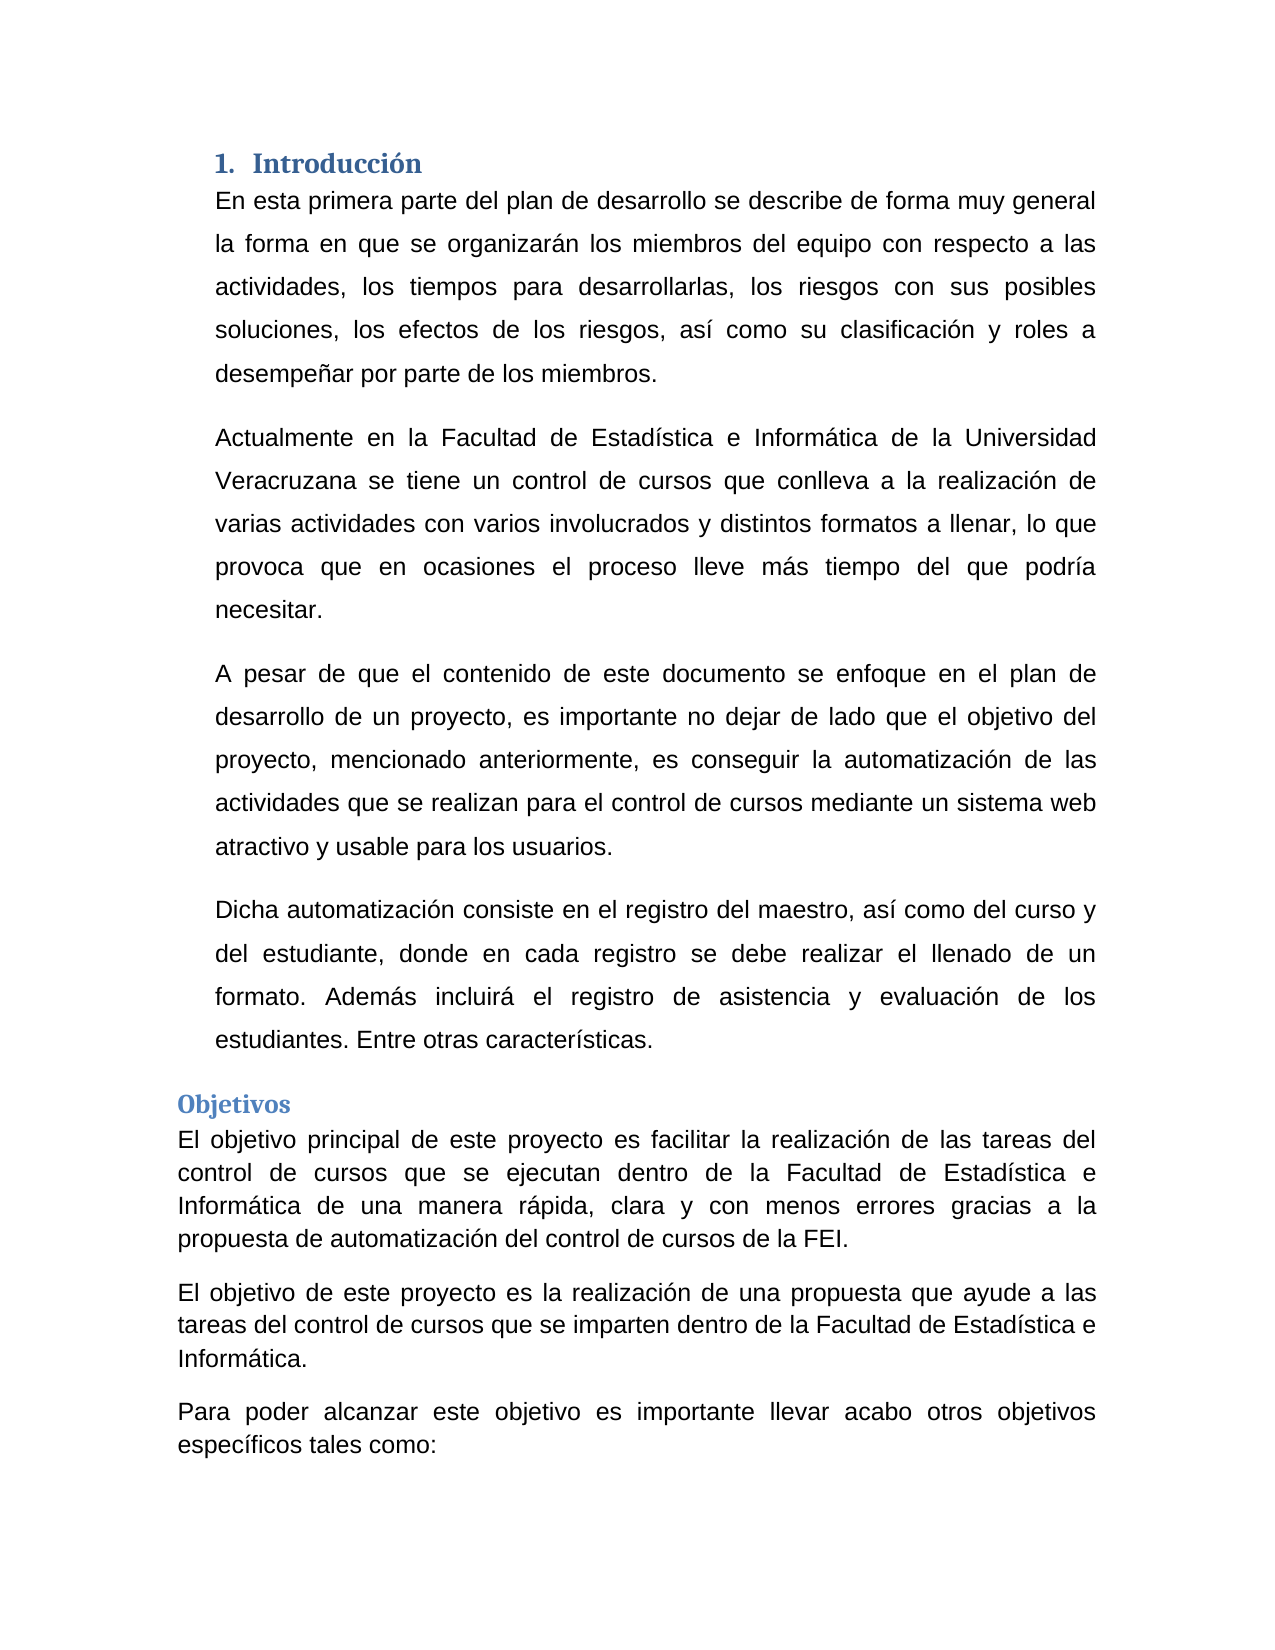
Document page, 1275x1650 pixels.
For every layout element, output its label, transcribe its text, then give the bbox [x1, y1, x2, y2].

text A pesar de que el contenido de este documento se enfoque en el plan de desarrollo de un proyecto, es importante no dejar de lado que el objetivo del proyecto, mencionado anteriormente, es conseguir la automatización de las actividades que se realizan para el control de cursos mediante un sistema web atractivo y usable para los usuarios. [215, 659, 1098, 860]
text Dicha automatización consiste en el registro del maestro, así como del curso y del estudiante, donde en cada registro se debe realizar el llenado de un formato. Además incluirá el registro de asistencia y evaluación de los estudiantes. Entre otras características. [215, 896, 1098, 1054]
subtitle Introducción [215, 148, 1098, 181]
text En esta primera parte del plan de desarrollo se describe de forma muy general la forma en que se organizarán los miembros del equipo con respecto a las actividades, los tiempos para desarrollarlas, los riesgos con sus posibles soluciones, los efectos de los riesgos, así como su clasificación y roles a desempeñar por parte de los miembros. [215, 186, 1098, 387]
subtitle Objetivos [177, 1089, 1098, 1120]
text El objetivo principal de este proyecto es facilitar la realización de las tareas del control de cursos que se ejecutan dentro de la Facultad de Estadística e Informática de una manera rápida, clara y con menos errores gracias a la propuesta de automatización del control de cursos de la FEI. [177, 1124, 1098, 1252]
text Para poder alcanzar este objetivo es importante llevar acabo otros objetivos específicos tales como: [177, 1397, 1098, 1459]
text Actualmente en la Facultad de Estadística e Informática de la Universidad Veracruzana se tiene un control de cursos que conlleva a la realización de varias actividades con varios involucrados y distintos formatos a llenar, lo que provoca que en ocasiones el proceso lleve más tiempo del que podría necesitar. [215, 423, 1098, 624]
text El objetivo de este proyecto es la realización de una propuesta que ayude a las tareas del control de cursos que se imparten dentro de la Facultad de Estadística e Informática. [177, 1277, 1098, 1372]
